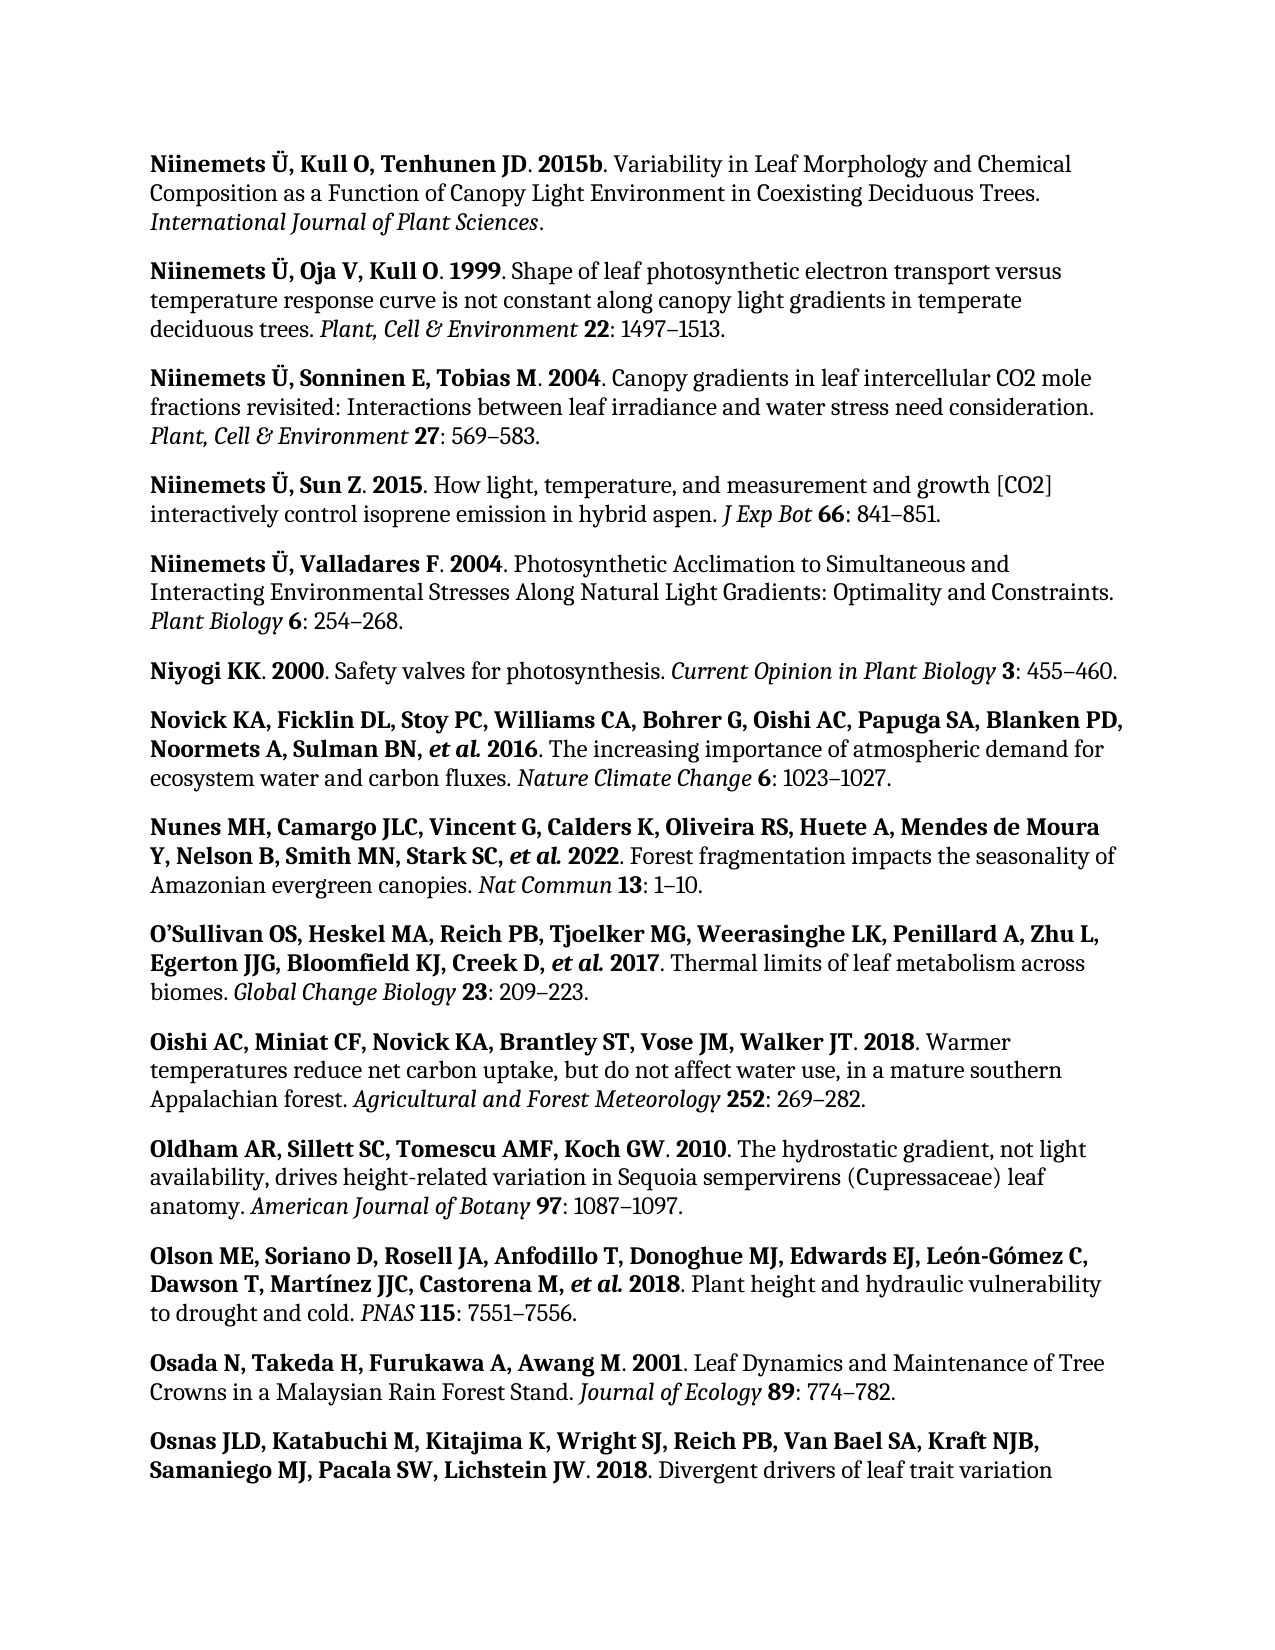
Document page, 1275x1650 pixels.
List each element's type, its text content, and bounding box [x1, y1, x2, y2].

text Oishi AC, Miniat CF, Novick KA, Brantley ST, Vose JM, Walker JT. 2018. Warmer temperatures reduce net carbon uptake, but do not affect water use, in a mature southern Appalachian forest. Agricultural and Forest Meteorology 252: 269–282. [150, 1027, 1125, 1114]
text O’Sullivan OS, Heskel MA, Reich PB, Tjoelker MG, Weerasinghe LK, Penillard A, Zhu L, Egerton JJG, Bloomfield KJ, Creek D, et al. 2017. Thermal limits of leaf metabolism across biomes. Global Change Biology 23: 209–223. [150, 920, 1125, 1007]
text Nunes MH, Camargo JLC, Vincent G, Calders K, Oliveira RS, Huete A, Mendes de Moura Y, Nelson B, Smith MN, Stark SC, et al. 2022. Forest fragmentation impacts the seasonality of Amazonian evergreen canopies. Nat Commun 13: 1–10. [150, 813, 1125, 899]
text Niinemets Ü, Valladares F. 2004. Photosynthetic Acclimation to Simultaneous and Interacting Environmental Stresses Along Natural Light Gradients: Optimality and Constraints. Plant Biology 6: 254–268. [150, 549, 1125, 636]
text Niyogi KK. 2000. Safety valves for photosynthesis. Current Opinion in Plant Biology 3: 455–460. [150, 657, 1125, 685]
text Niinemets Ü, Oja V, Kull O. 1999. Shape of leaf photosynthetic electron transport versus temperature response curve is not constant along canopy light gradients in temperate deciduous trees. Plant, Cell & Environment 22: 1497–1513. [150, 257, 1125, 343]
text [150, 1427, 1125, 1484]
text Olson ME, Soriano D, Rosell JA, Anfodillo T, Donoghue MJ, Edwards EJ, León-Gómez C, Dawson T, Martínez JJC, Castorena M, et al. 2018. Plant height and hydraulic vulnerability to drought and cold. PNAS 115: 7551–7556. [150, 1242, 1125, 1328]
text Novick KA, Ficklin DL, Stoy PC, Williams CA, Bohrer G, Oishi AC, Papuga SA, Blanken PD, Noormets A, Sulman BN, et al. 2016. The increasing importance of atmospheric demand for ecosystem water and carbon fluxes. Nature Climate Change 6: 1023–1027. [150, 706, 1125, 792]
text Osada N, Takeda H, Furukawa A, Awang M. 2001. Leaf Dynamics and Maintenance of Tree Crowns in a Malaysian Rain Forest Stand. Journal of Ecology 89: 774–782. [150, 1349, 1125, 1406]
text Niinemets Ü, Kull O, Tenhunen JD. 2015b. Variability in Leaf Morphology and Chemical Composition as a Function of Canopy Light Environment in Coexisting Deciduous Trees. International Journal of Plant Sciences. [150, 150, 1125, 236]
text Niinemets Ü, Sun Z. 2015. How light, temperature, and measurement and growth [CO2] interactively control isoprene emission in hybrid aspen. J Exp Bot 66: 841–851. [150, 471, 1125, 529]
text Oldham AR, Sillett SC, Tomescu AMF, Koch GW. 2010. The hydrostatic gradient, not light availability, drives height-related variation in Sequoia sempervirens (Cupressaceae) leaf anatomy. American Journal of Botany 97: 1087–1097. [150, 1134, 1125, 1221]
text Niinemets Ü, Sonninen E, Tobias M. 2004. Canopy gradients in leaf intercellular CO2 mole fractions revisited: Interactions between leaf irradiance and water stress need consideration. Plant, Cell & Environment 27: 569–583. [150, 364, 1125, 450]
